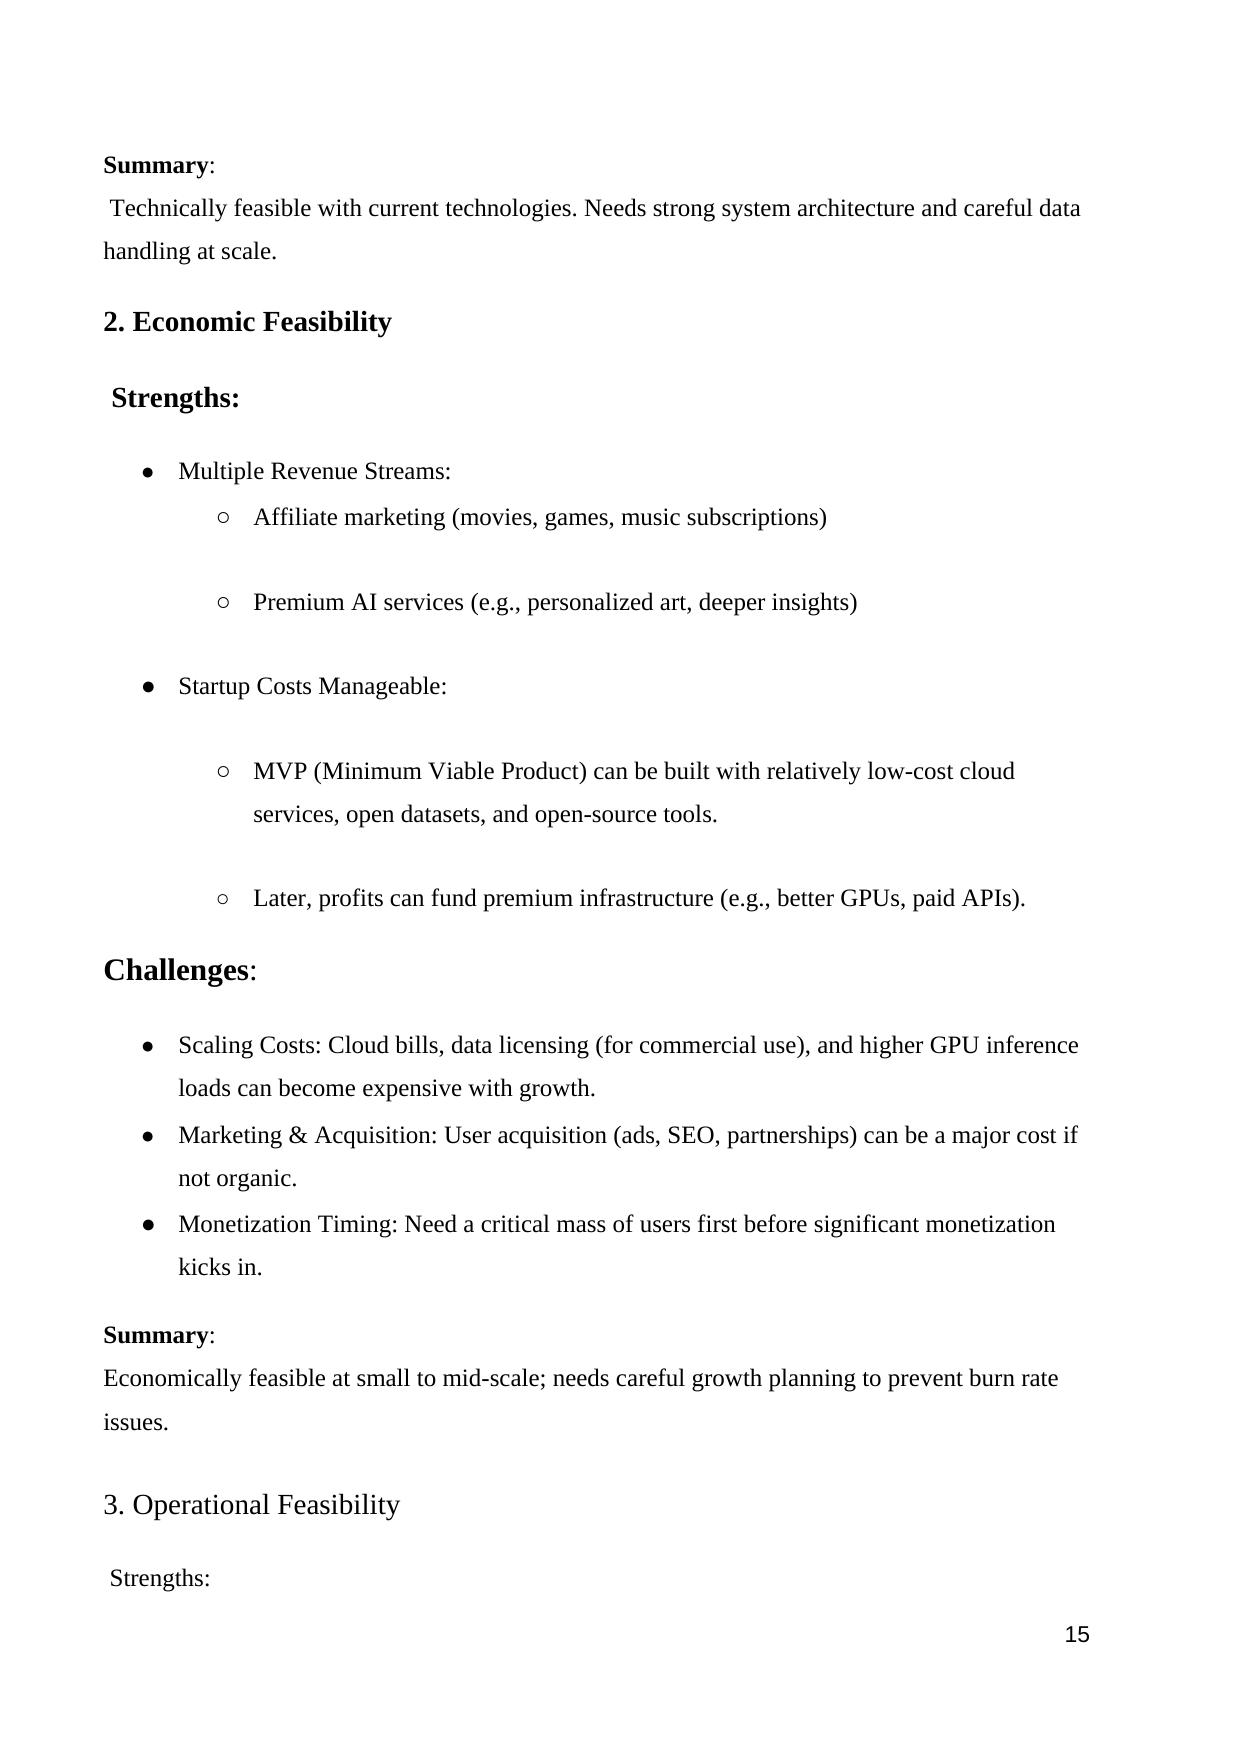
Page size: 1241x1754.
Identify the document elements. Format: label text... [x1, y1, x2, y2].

list Multiple Revenue Streams: [141, 456, 1090, 485]
list Marketing & Acquisition: User acquisition (ads, SEO, partnerships) can be a major cost if not organic. [141, 1120, 1090, 1192]
list Affiliate marketing (movies, games, music subscriptions) [216, 502, 1090, 571]
list MVP (Minimum Viable Product) can be built with relatively low-cost cloud services, open datasets, and open-source tools. [216, 756, 1090, 867]
list Startup Costs Manageable: [141, 671, 1090, 739]
text Summary: Economically feasible at small to mid-scale; needs careful growth planning to prevent burn rate issues. [103, 1320, 1090, 1435]
text Strengths: [103, 1563, 1090, 1591]
list Premium AI services (e.g., personalized art, deeper insights) [216, 587, 1090, 655]
list Later, profits can fund premium infrastructure (e.g., better GPUs, paid APIs). [216, 883, 1090, 912]
text Challenges: [103, 952, 1090, 987]
text 2. Economic Feasibility [103, 304, 1090, 338]
text Strengths: [103, 380, 1090, 413]
text Summary: Technically feasible with current technologies. Needs strong system architecture and careful data handling at scale. [103, 150, 1090, 265]
list Monetization Timing: Need a critical mass of users first before significant monetization kicks in. [141, 1209, 1090, 1281]
subtitle 3. Operational Feasibility [103, 1487, 1090, 1521]
list Scaling Costs: Cloud bills, data licensing (for commercial use), and higher GPU inference loads can become expensive with growth. [141, 1030, 1090, 1102]
